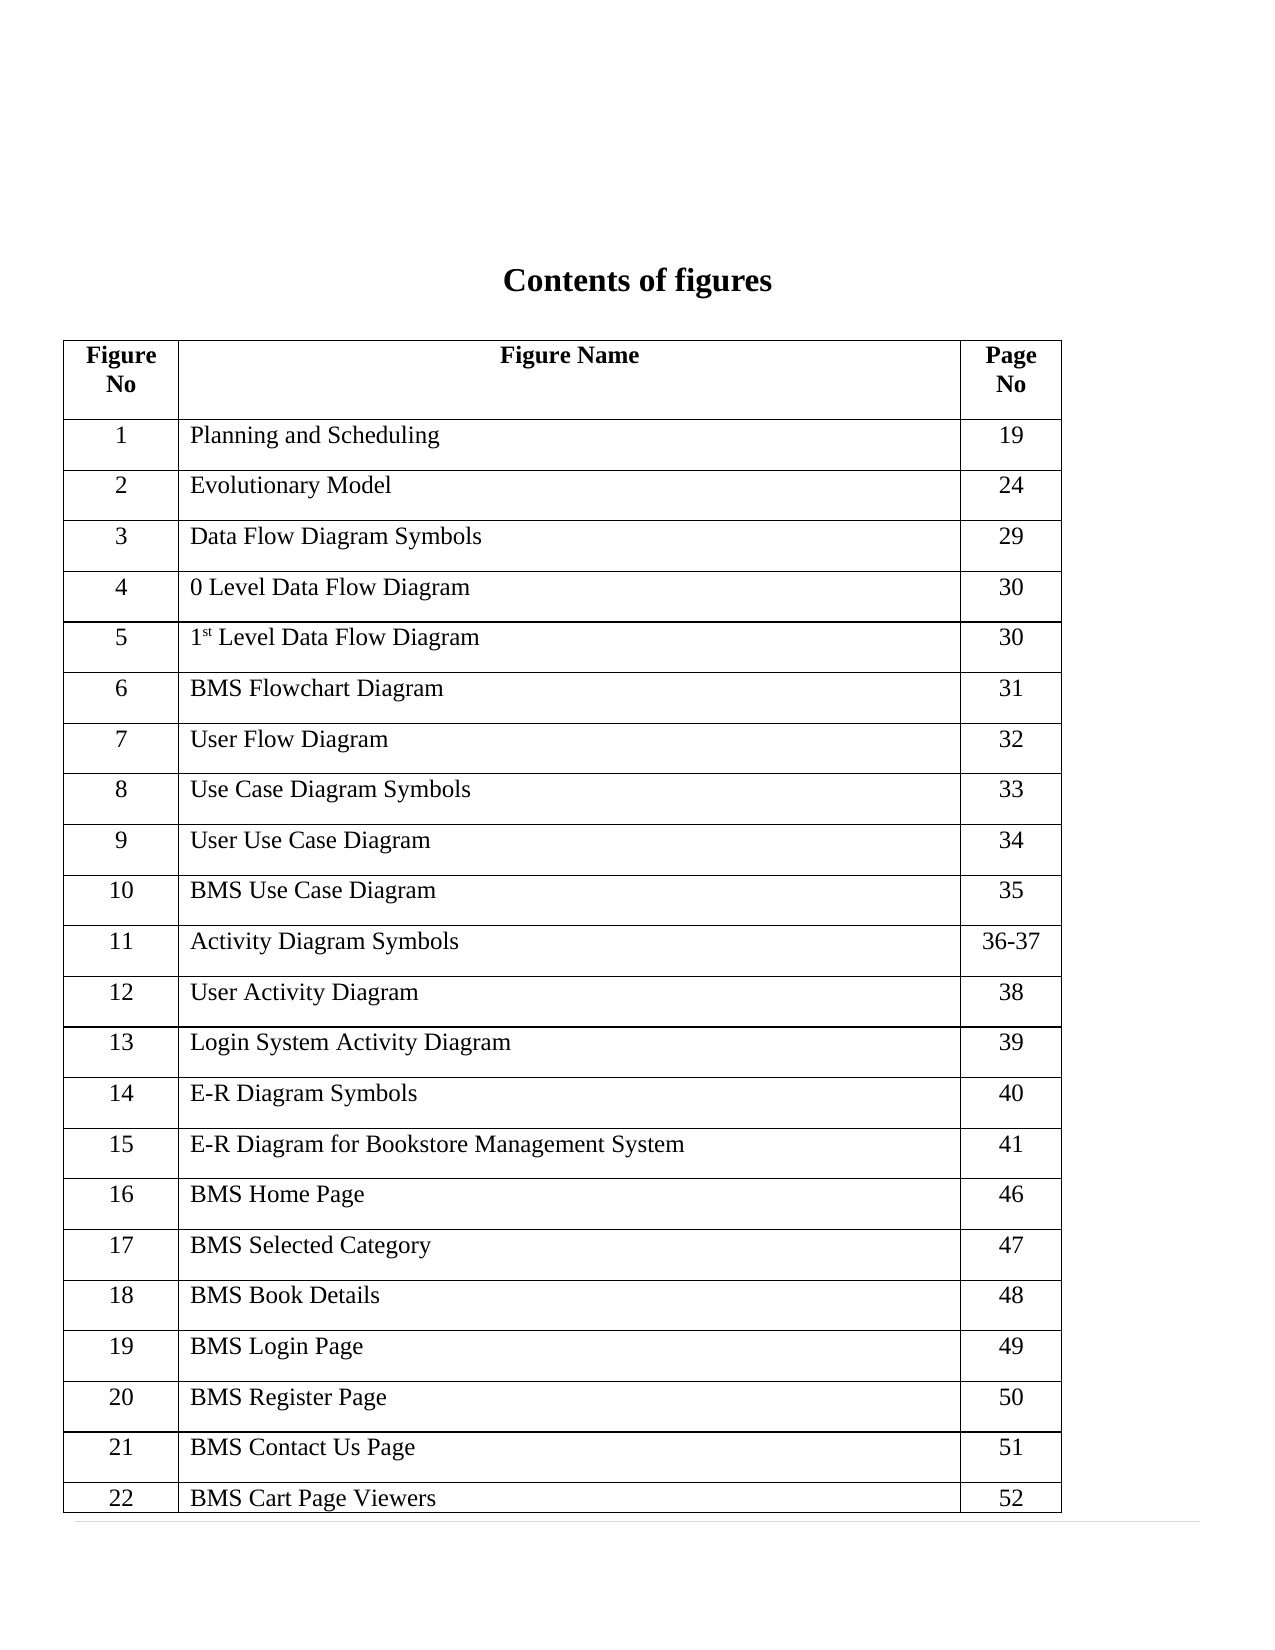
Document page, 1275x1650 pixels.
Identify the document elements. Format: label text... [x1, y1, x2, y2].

table_cell 1st Level Data Flow Diagram [179, 623, 960, 672]
table_cell 52 [961, 1483, 1061, 1512]
table_cell BMS Home Page [179, 1179, 960, 1229]
table_cell 31 [961, 673, 1061, 723]
table_cell 46 [961, 1179, 1061, 1229]
table_cell 14 [64, 1078, 178, 1128]
table_cell 13 [64, 1028, 178, 1077]
table_cell 51 [961, 1433, 1061, 1482]
table_cell 5 [64, 623, 178, 672]
table_cell 18 [64, 1281, 178, 1330]
table_cell 12 [64, 977, 178, 1026]
table_cell BMS Flowchart Diagram [179, 673, 960, 723]
table_cell 41 [961, 1129, 1061, 1178]
table_cell 6 [64, 673, 178, 723]
table_cell 39 [961, 1028, 1061, 1077]
table_cell 47 [961, 1230, 1061, 1279]
table_cell BMS Register Page [179, 1382, 960, 1431]
table_cell E-R Diagram Symbols [179, 1078, 960, 1128]
table_cell 17 [64, 1230, 178, 1279]
table_cell User Use Case Diagram [179, 825, 960, 874]
table_cell 35 [961, 876, 1061, 925]
table_cell 10 [64, 876, 178, 925]
table_cell 7 [64, 724, 178, 773]
table_header Page No [961, 341, 1061, 419]
table_cell 9 [64, 825, 178, 874]
table_header Figure Name [179, 341, 960, 419]
table_cell 8 [64, 774, 178, 824]
table_cell BMS Selected Category [179, 1230, 960, 1279]
table_cell Activity Diagram Symbols [179, 926, 960, 976]
table_cell BMS Use Case Diagram [179, 876, 960, 925]
table_cell 34 [961, 825, 1061, 874]
table_cell 2 [64, 471, 178, 520]
table_cell BMS Login Page [179, 1331, 960, 1381]
table_cell 24 [961, 471, 1061, 520]
table_cell 3 [64, 521, 178, 571]
table_cell Planning and Scheduling [179, 420, 960, 469]
table_cell 38 [961, 977, 1061, 1026]
table_cell 50 [961, 1382, 1061, 1431]
table_cell 48 [961, 1281, 1061, 1330]
table_cell 19 [961, 420, 1061, 469]
table_cell 15 [64, 1129, 178, 1178]
table_header Figure No [64, 341, 178, 419]
table_cell 0 Level Data Flow Diagram [179, 572, 960, 621]
table_cell 4 [64, 572, 178, 621]
table_cell BMS Book Details [179, 1281, 960, 1330]
table_cell 20 [64, 1382, 178, 1431]
table_cell 40 [961, 1078, 1061, 1128]
table_cell 29 [961, 521, 1061, 571]
table_cell User Activity Diagram [179, 977, 960, 1026]
subtitle Contents of figures [75, 260, 1200, 298]
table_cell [179, 1483, 960, 1512]
table_cell 16 [64, 1179, 178, 1229]
table_cell 30 [961, 572, 1061, 621]
table_cell E-R Diagram for Bookstore Management System [179, 1129, 960, 1178]
table_cell 21 [64, 1433, 178, 1482]
table_cell 30 [961, 623, 1061, 672]
table_cell Login System Activity Diagram [179, 1028, 960, 1077]
table_cell User Flow Diagram [179, 724, 960, 773]
table_cell Data Flow Diagram Symbols [179, 521, 960, 571]
table_cell 11 [64, 926, 178, 976]
table_cell 36-37 [961, 926, 1061, 976]
table_cell 1 [64, 420, 178, 469]
table_cell Evolutionary Model [179, 471, 960, 520]
table_cell 32 [961, 724, 1061, 773]
table_cell 49 [961, 1331, 1061, 1381]
table_cell Use Case Diagram Symbols [179, 774, 960, 824]
table_cell 33 [961, 774, 1061, 824]
table_cell 19 [64, 1331, 178, 1381]
table_cell BMS Contact Us Page [179, 1433, 960, 1482]
table_cell 22 [64, 1483, 178, 1512]
